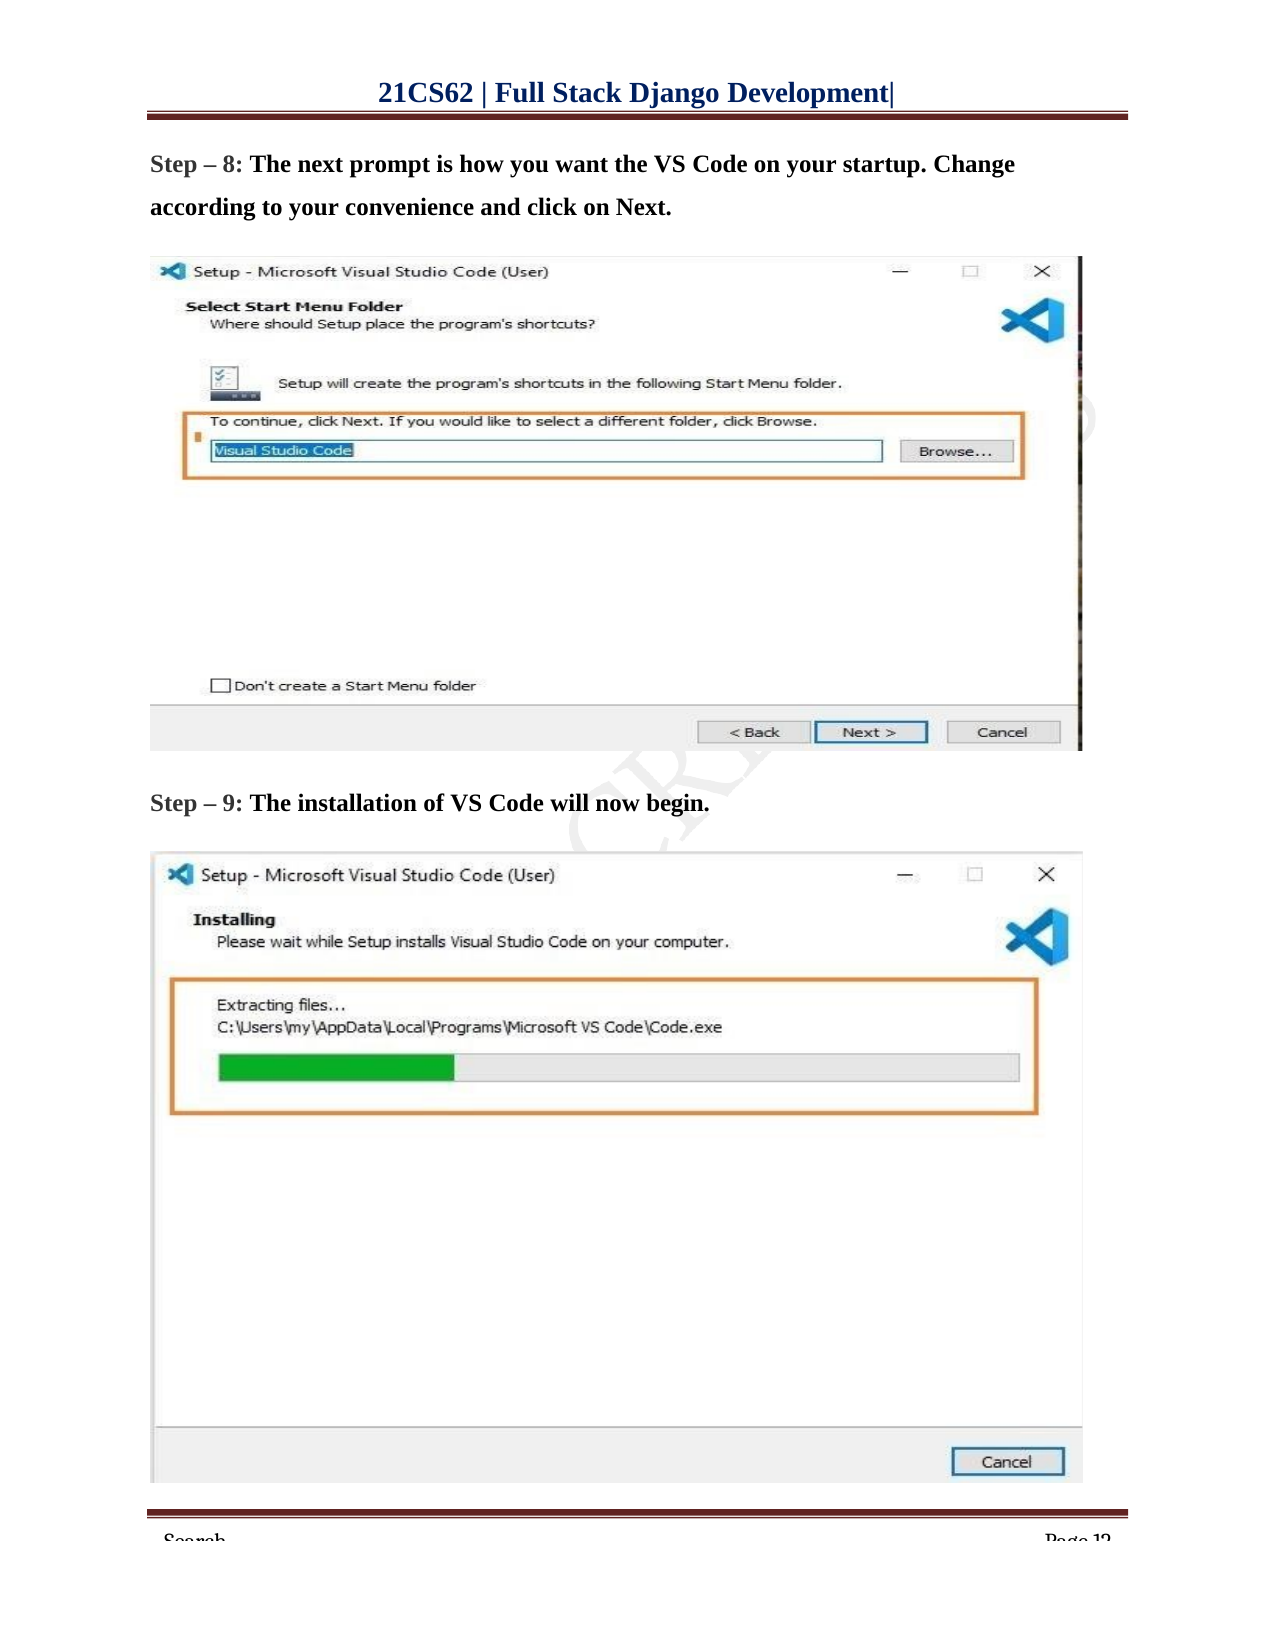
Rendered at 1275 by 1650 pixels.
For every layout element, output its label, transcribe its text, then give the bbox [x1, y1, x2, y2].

text Step – 8: The next prompt is how you want the VS Code on your startup. Change according to your convenience and click on Next. [150, 149, 1082, 221]
text Step – 9: The installation of VS Code will now begin. [150, 788, 1179, 816]
picture [150, 256, 1096, 788]
picture [150, 816, 1096, 1483]
